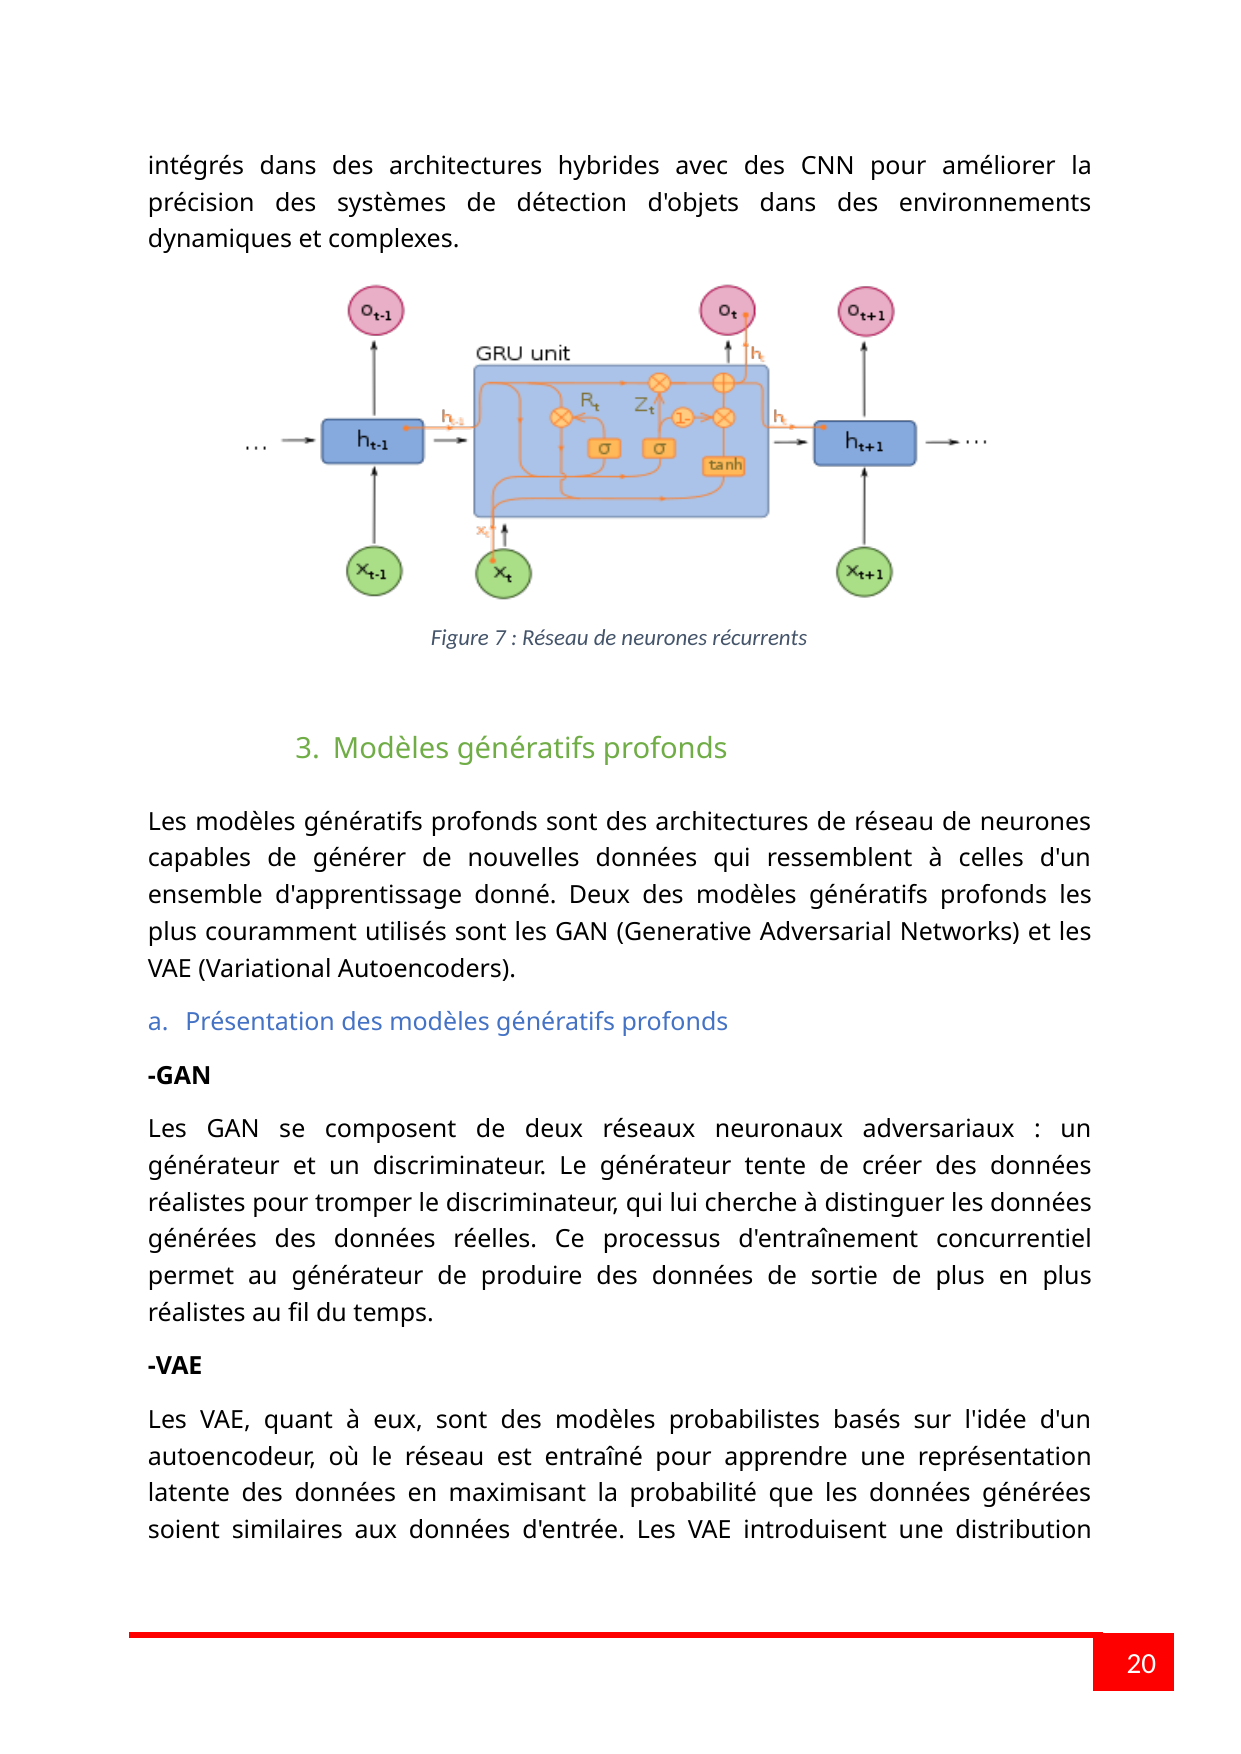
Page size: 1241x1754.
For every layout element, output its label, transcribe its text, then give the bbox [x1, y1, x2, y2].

text -GAN [148, 1057, 1093, 1091]
picture [216, 282, 1024, 604]
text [148, 1401, 1093, 1546]
list Présentation des modèles génératifs profonds [148, 1004, 1093, 1038]
text Figure 7 : Réseau de neurones récurrents [148, 623, 1093, 651]
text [148, 148, 1093, 255]
text -VAE [148, 1348, 1093, 1382]
text Les GAN se composent de deux réseaux neuronaux adversariaux : un générateur et un discriminateur. Le générateur tente de créer des données réalistes pour tromper le discriminateur, qui lui cherche à distinguer les données générées des données réelles. Ce processus d'entraînement concurrentiel permet au générateur de produire des données de sortie de plus en plus réalistes au fil du temps. [148, 1111, 1093, 1329]
text Modèles génératifs profonds [295, 727, 1093, 767]
text Les modèles génératifs profonds sont des architectures de réseau de neurones capables de générer de nouvelles données qui ressemblent à celles d'un ensemble d'apprentissage donné. Deux des modèles génératifs profonds les plus couramment utilisés sont les GAN (Generative Adversarial Networks) et les VAE (Variational Autoencoders). [148, 803, 1093, 984]
